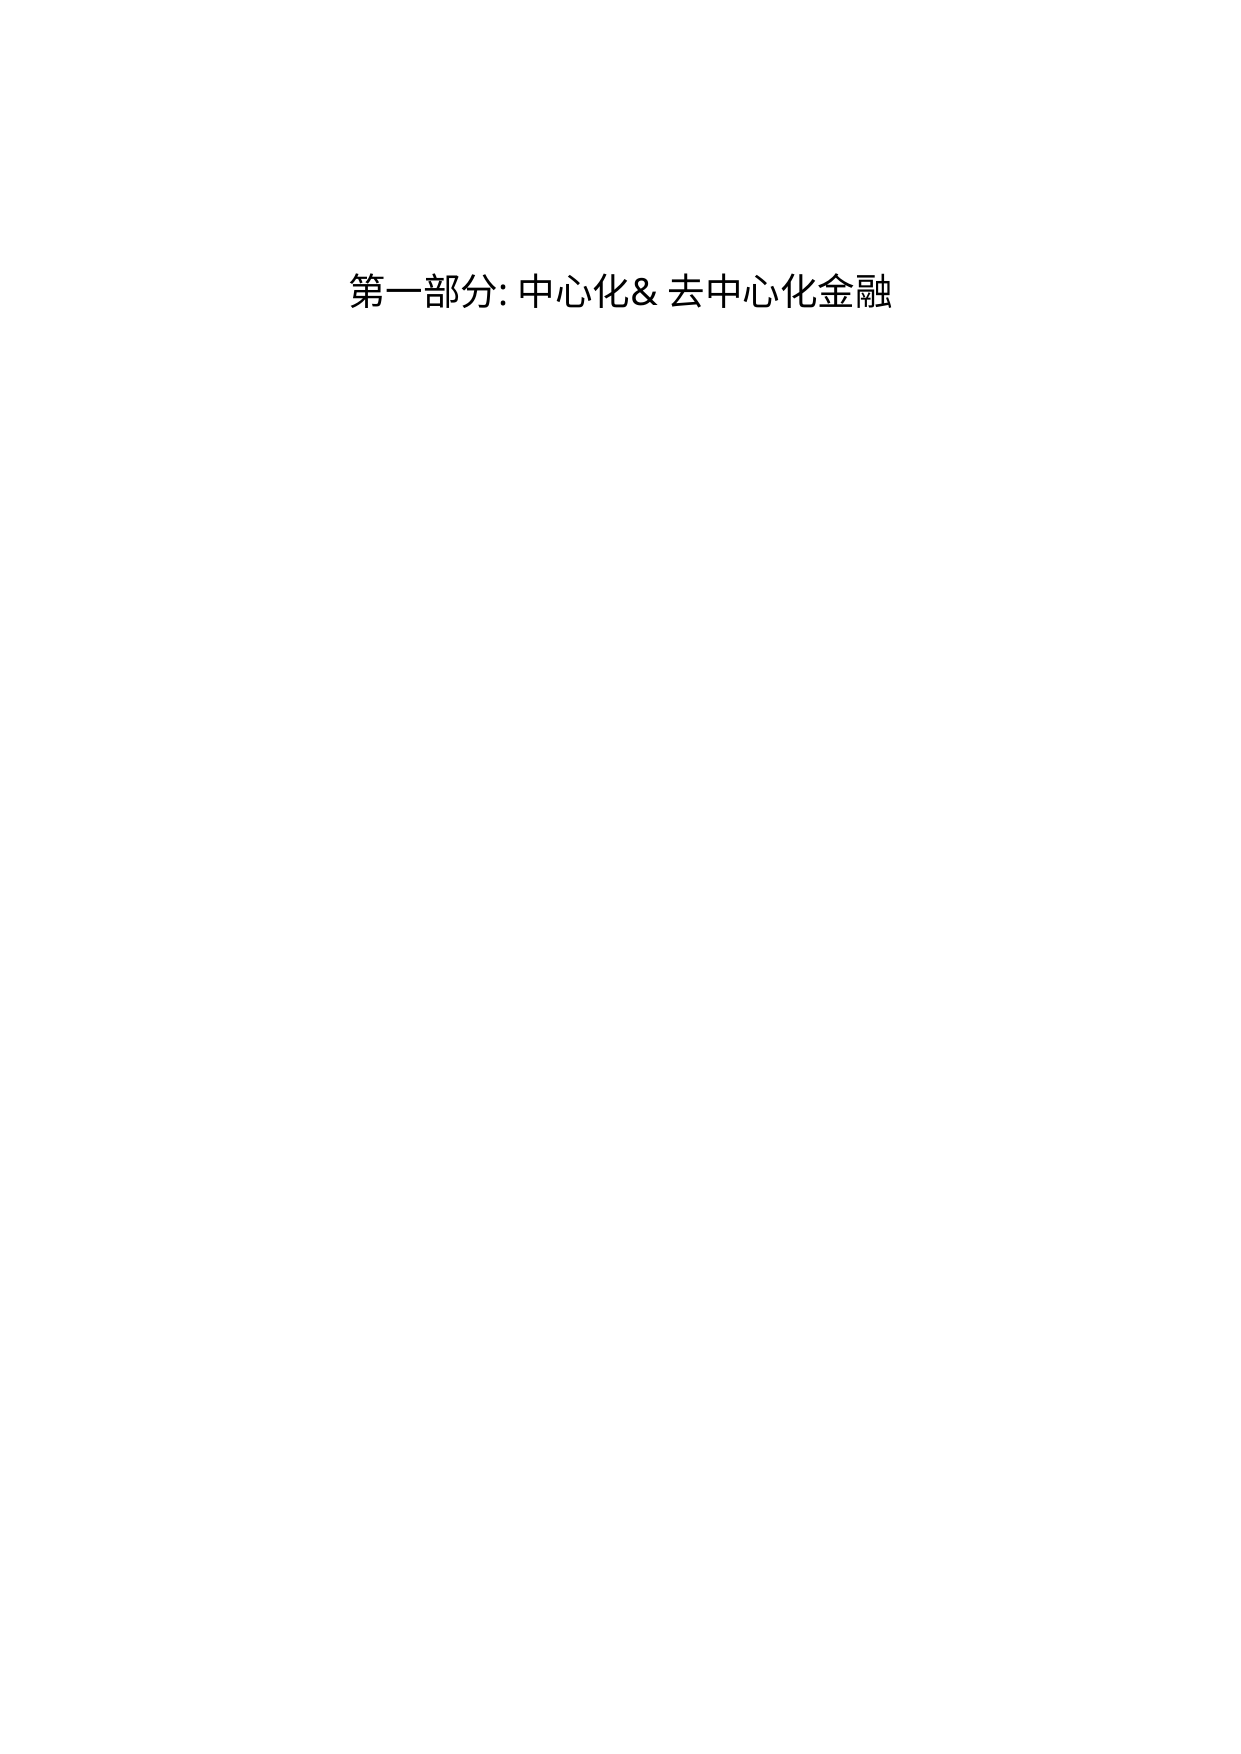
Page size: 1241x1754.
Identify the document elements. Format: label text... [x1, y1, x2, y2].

subtitle 第一部分: 中心化& 去中心化金融 [187, 257, 1053, 322]
